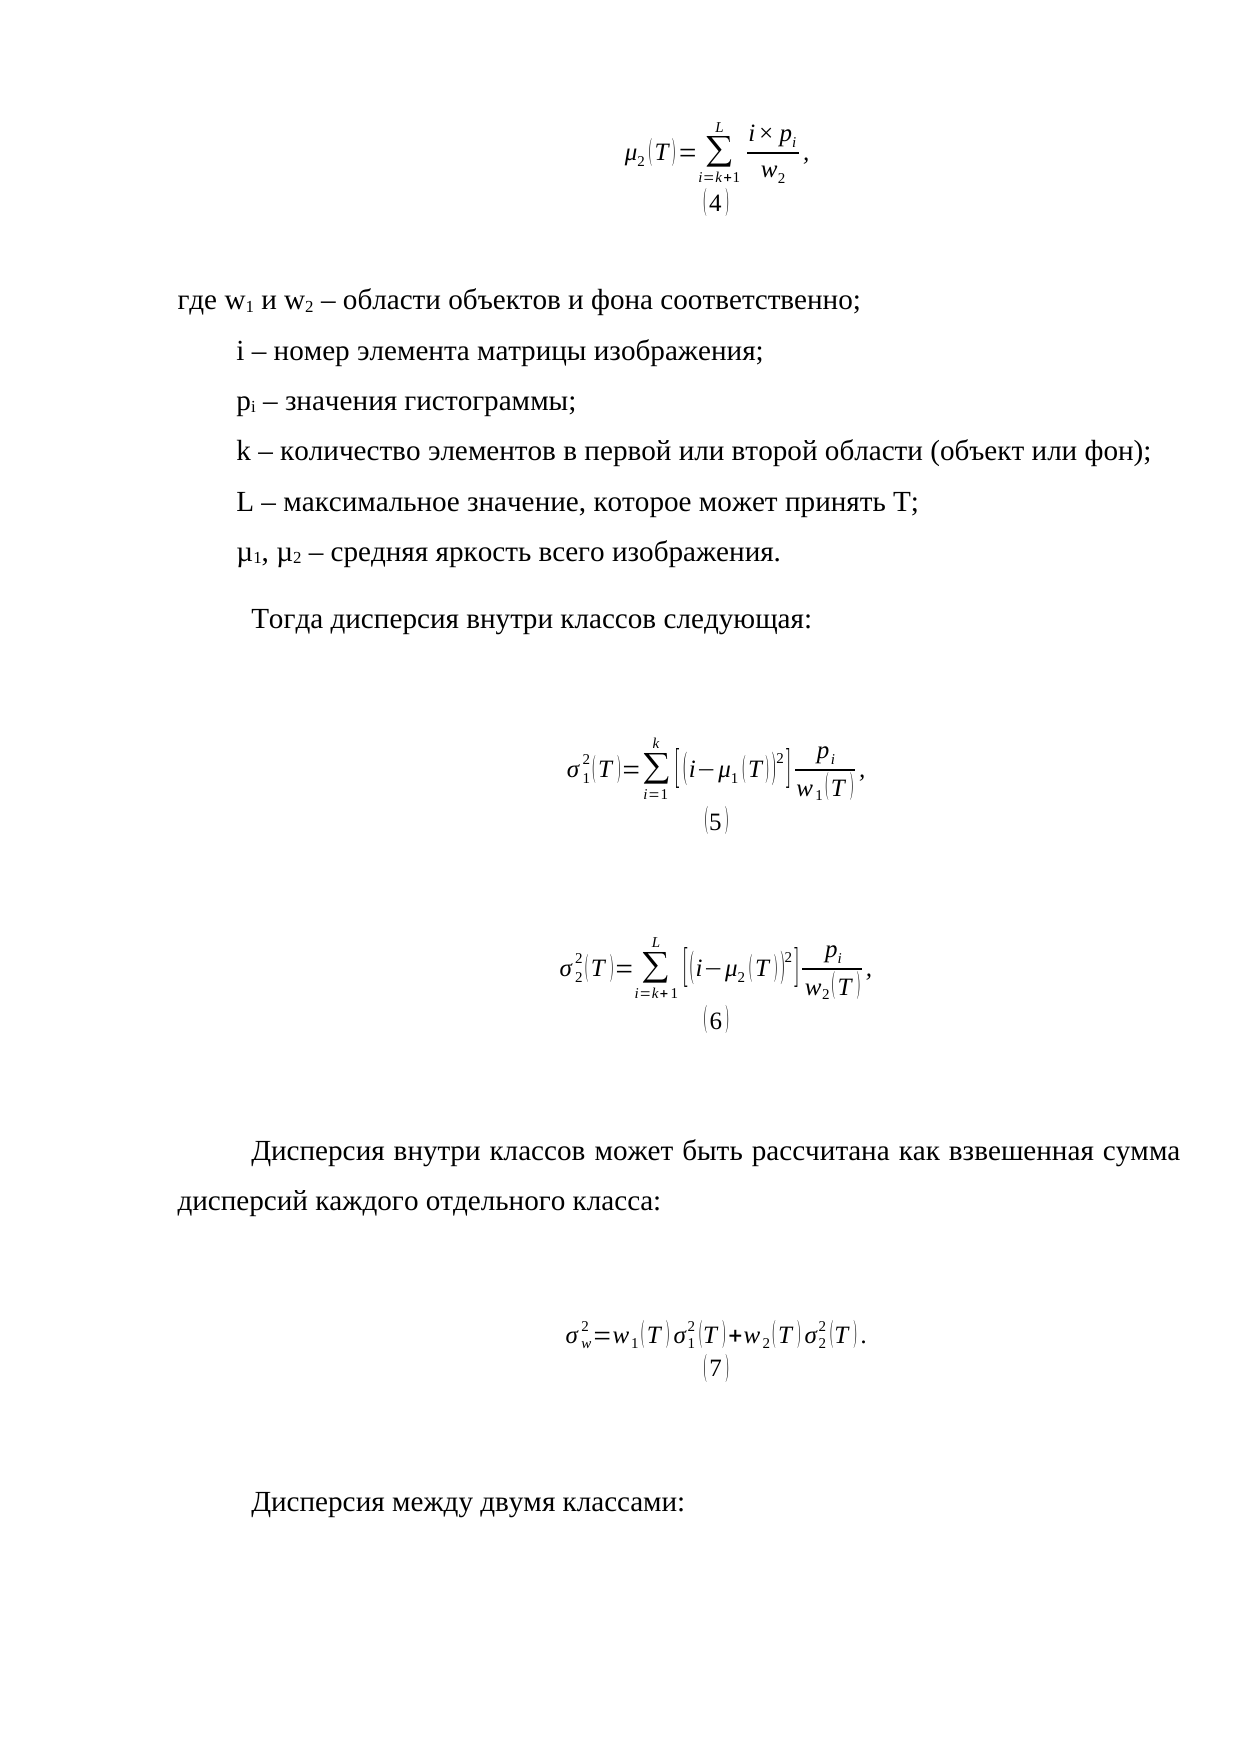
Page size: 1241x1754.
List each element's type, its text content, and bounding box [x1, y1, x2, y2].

text i – номер элемента матрицы изображения; [177, 333, 1181, 366]
text pi – значения гистограммы; [177, 383, 1181, 417]
text L – максимальное значение, которое может принять T; [177, 484, 1181, 517]
text Тогда дисперсия внутри классов следующая: [177, 601, 1181, 634]
text µ1, µ2 – средняя яркость всего изображения. [177, 534, 1181, 567]
text Дисперсия между двумя классами: [177, 1484, 1181, 1518]
text Дисперсия внутри классов может быть рассчитана как взвешенная сумма дисперсий каждого отдельного класса: [177, 1133, 1181, 1217]
text где w1 и w2 – области объектов и фона соответственно; [177, 282, 1181, 316]
text k – количество элементов в первой или второй области (объект или фон); [177, 433, 1181, 467]
